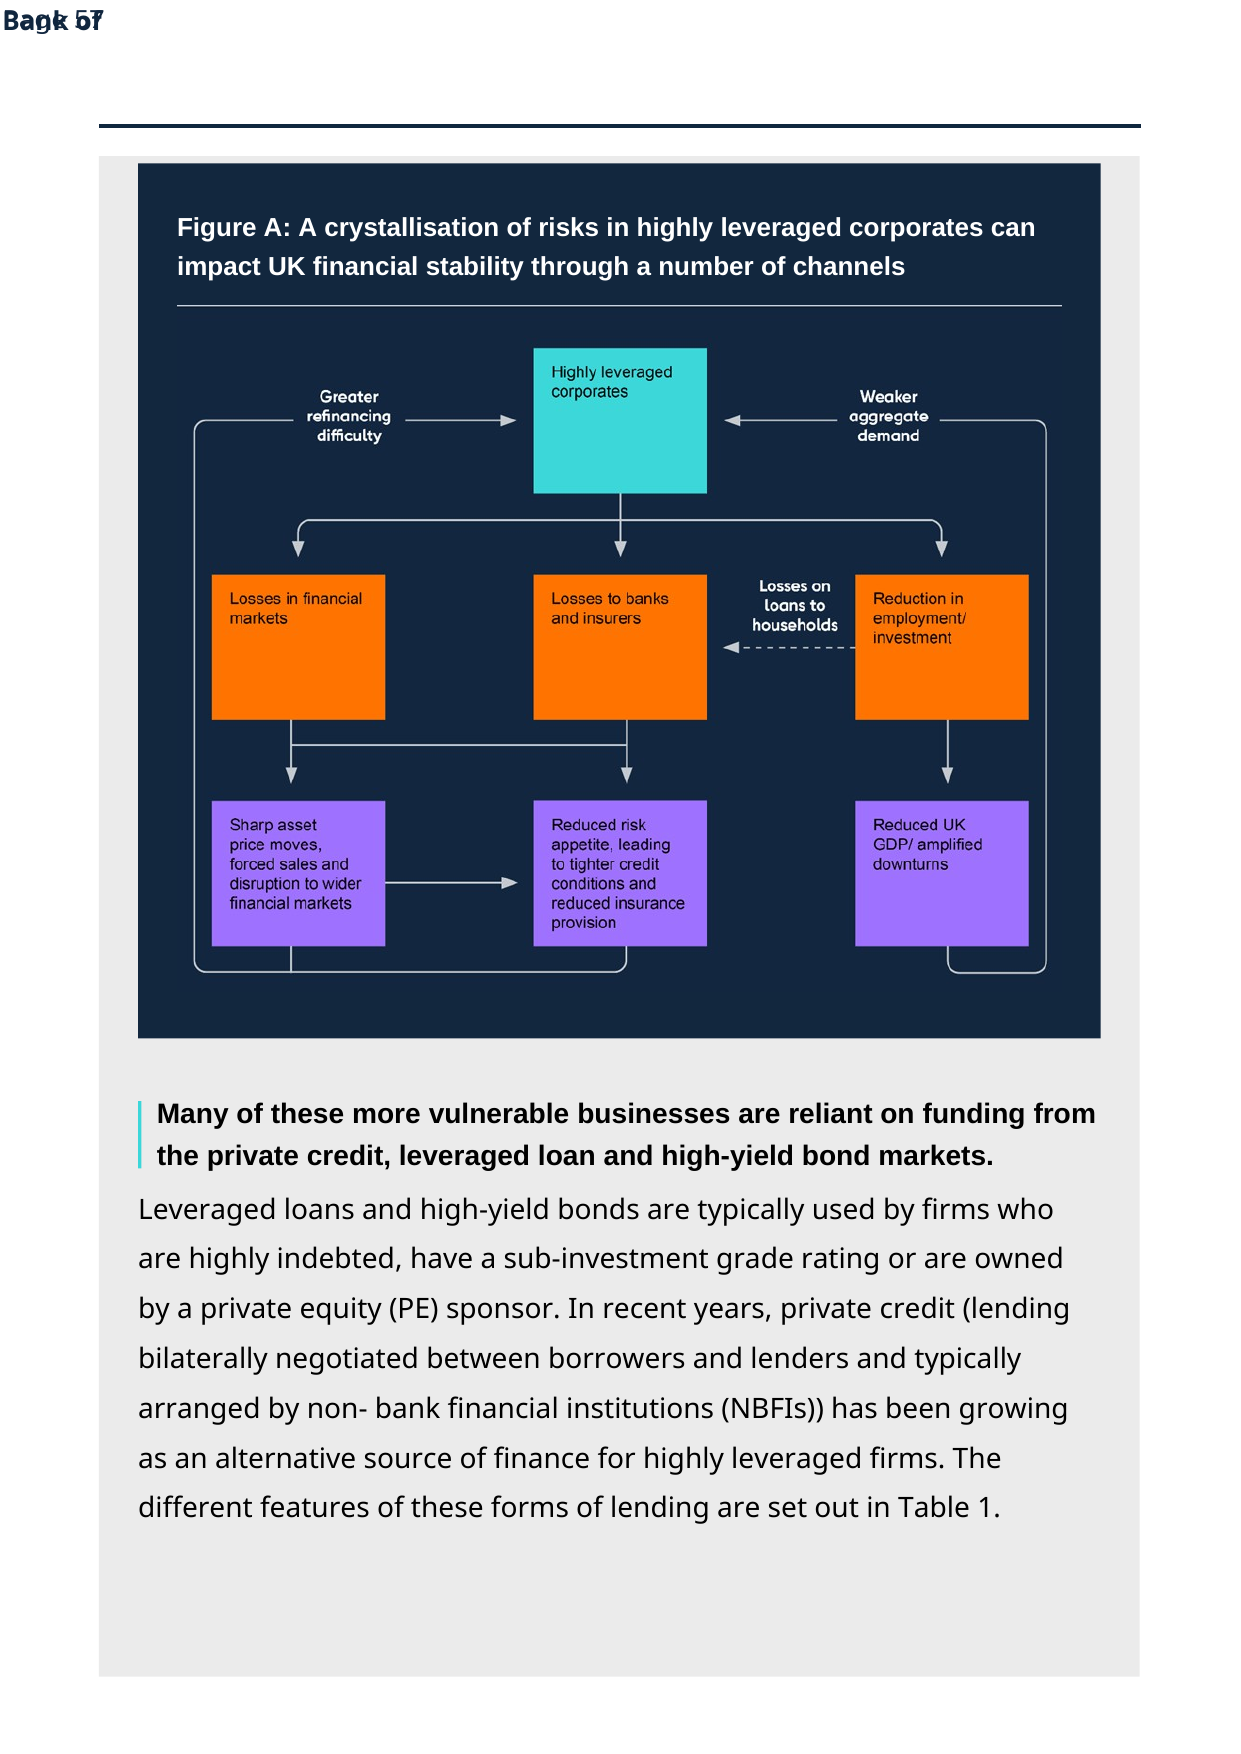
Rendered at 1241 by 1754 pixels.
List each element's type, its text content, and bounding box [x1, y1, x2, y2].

picture [177, 305, 1062, 992]
text Leveraged loans and high-yield bonds are typically used by firms who are highly indebted, have a sub-investment grade rating or are owned by a private equity (PE) sponsor. In recent years, private credit (lending bilaterally negotiated between borrowers and lenders and typically arranged by non- bank financial institutions (NBFIs)) has been growing as an alternative source of finance for highly leveraged firms. The different features of these forms of lending are set out in Table 1. [138, 1189, 1090, 1526]
subtitle Many of these more vulnerable businesses are reliant on funding from the private credit, leveraged loan and high-yield bond markets. [157, 1097, 1129, 1171]
